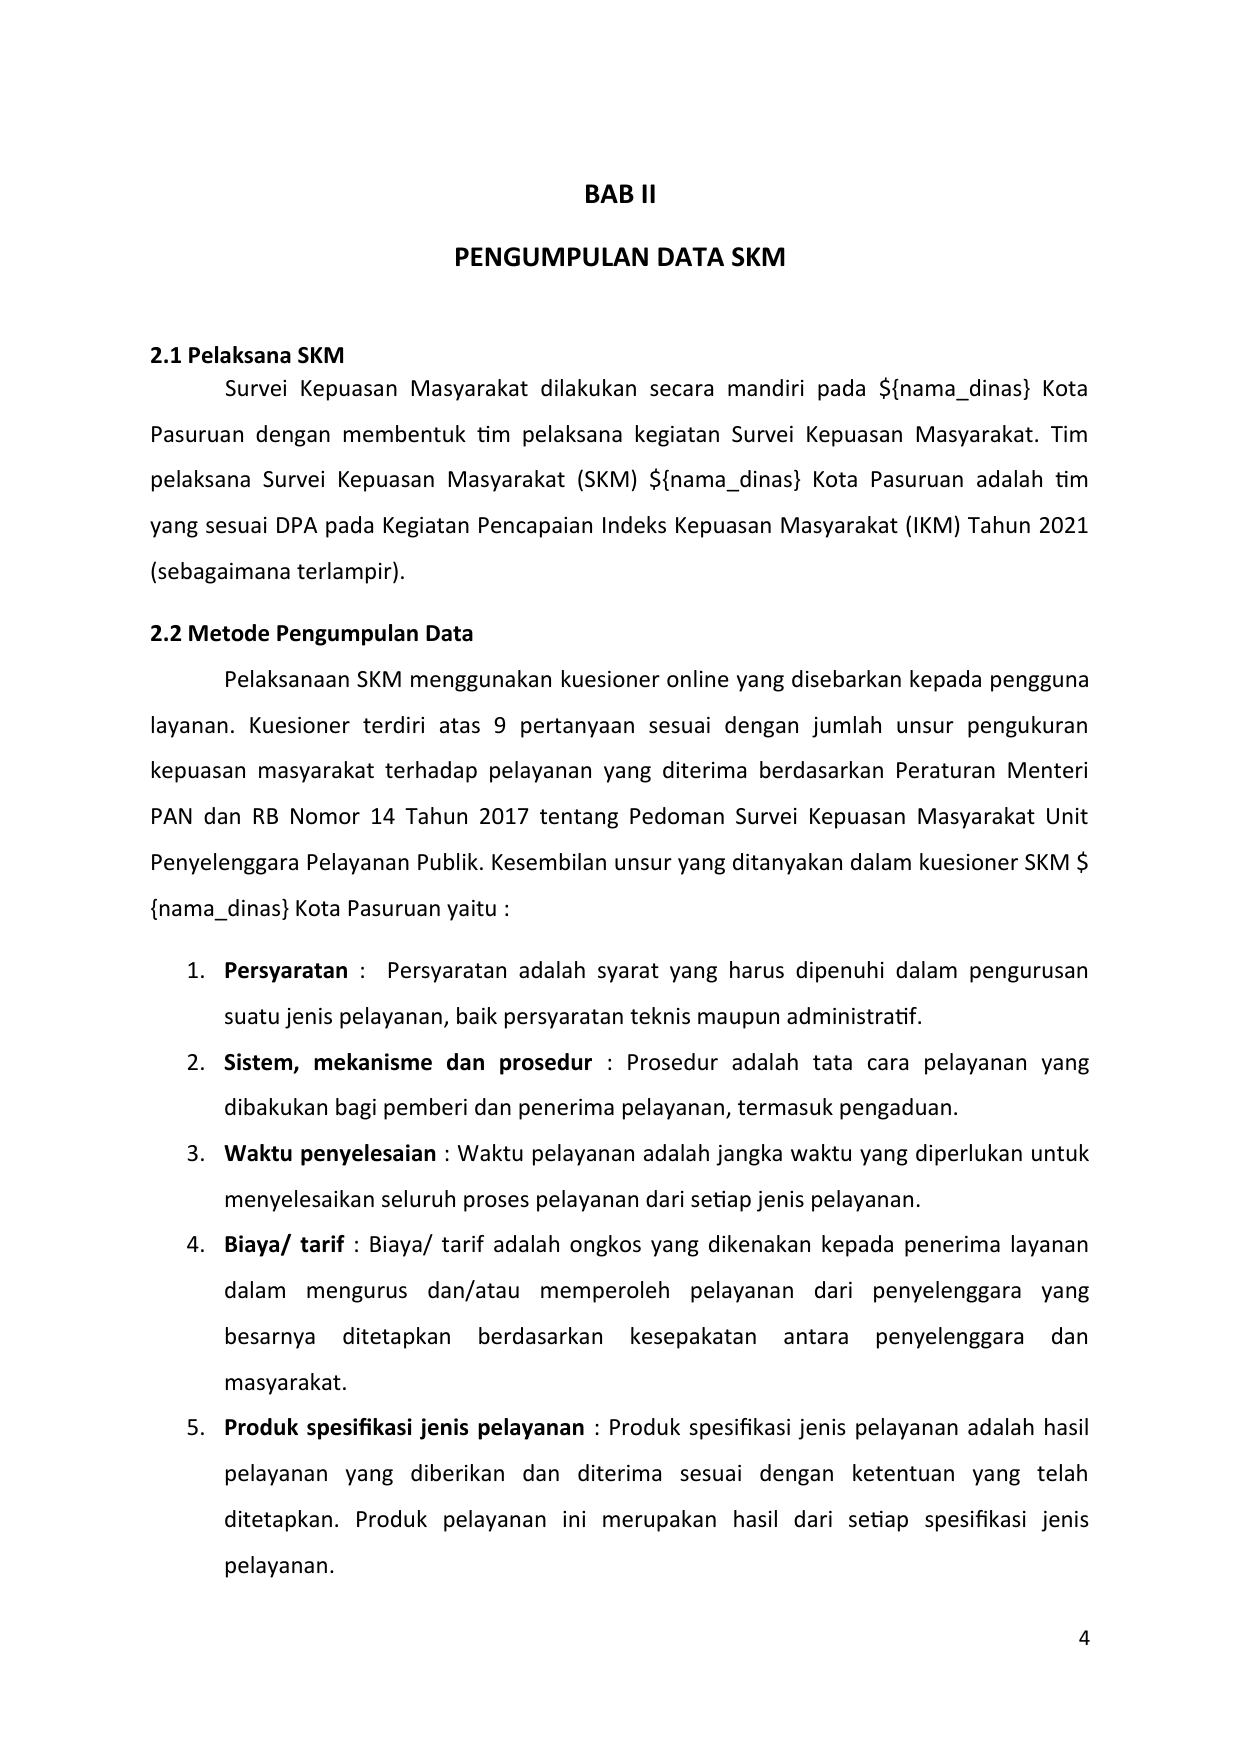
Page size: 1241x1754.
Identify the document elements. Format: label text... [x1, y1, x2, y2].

list Persyaratan : Persyaratan adalah syarat yang harus dipenuhi dalam pengurusan suatu jenis pelayanan, baik persyaratan teknis maupun administratif. [186, 954, 1090, 1031]
subtitle Metode Pengumpulan Data [150, 617, 1090, 648]
list Biaya/ tarif : Biaya/ tarif adalah ongkos yang dikenakan kepada penerima layanan dalam mengurus dan/atau memperoleh pelayanan dari penyelenggara yang besarnya ditetapkan berdasarkan kesepakatan antara penyelenggara dan masyarakat. [186, 1229, 1090, 1396]
list Sistem, mekanisme dan prosedur : Prosedur adalah tata cara pelayanan yang dibakukan bagi pemberi dan penerima pelayanan, termasuk pengaduan. [186, 1046, 1090, 1122]
subtitle PENGUMPULAN DATA SKM [150, 238, 1090, 274]
list Produk spesifikasi jenis pelayanan : Produk spesifikasi jenis pelayanan adalah hasil pelayanan yang diberikan dan diterima sesuai dengan ketentuan yang telah ditetapkan. Produk pelayanan ini merupakan hasil dari setiap spesifikasi jenis pelayanan. [186, 1412, 1090, 1579]
text Pelaksanaan SKM menggunakan kuesioner online yang disebarkan kepada pengguna layanan. Kuesioner terdiri atas 9 pertanyaan sesuai dengan jumlah unsur pengukuran kepuasan masyarakat terhadap pelayanan yang diterima berdasarkan Peraturan Menteri PAN dan RB Nomor 14 Tahun 2017 tentang Pedoman Survei Kepuasan Masyarakat Unit Penyelenggara Pelayanan Publik. Kesembilan unsur yang ditanyakan dalam kuesioner SKM ${nama_dinas} Kota Pasuruan yaitu : [150, 663, 1090, 922]
subtitle Pelaksana SKM [150, 339, 1090, 370]
subtitle BAB II [150, 175, 1090, 211]
list Waktu penyelesaian : Waktu pelayanan adalah jangka waktu yang diperlukan untuk menyelesaikan seluruh proses pelayanan dari setiap jenis pelayanan. [186, 1137, 1090, 1213]
text Survei Kepuasan Masyarakat dilakukan secara mandiri pada ${nama_dinas} Kota Pasuruan dengan membentuk tim pelaksana kegiatan Survei Kepuasan Masyarakat. Tim pelaksana Survei Kepuasan Masyarakat (SKM) ${nama_dinas} Kota Pasuruan adalah tim yang sesuai DPA pada Kegiatan Pencapaian Indeks Kepuasan Masyarakat (IKM) Tahun 2021 (sebagaimana terlampir). [150, 372, 1090, 586]
